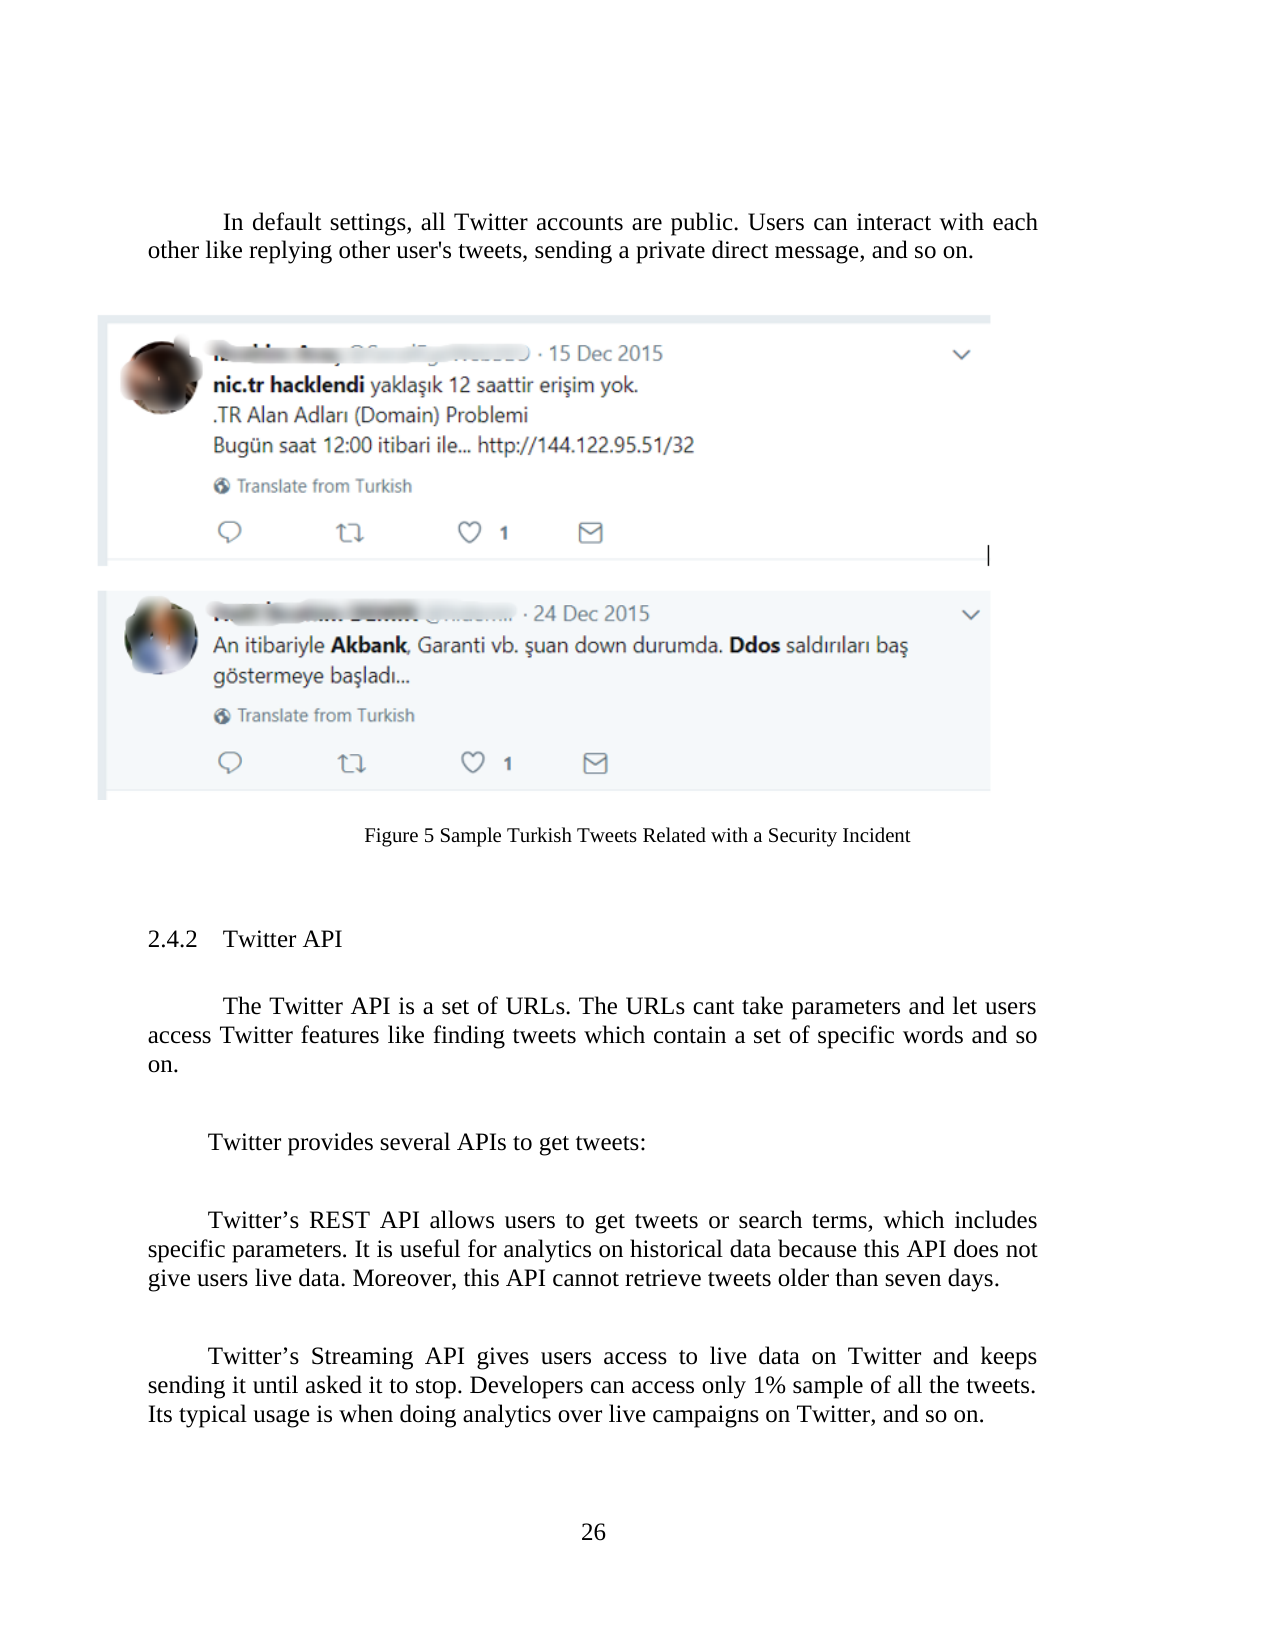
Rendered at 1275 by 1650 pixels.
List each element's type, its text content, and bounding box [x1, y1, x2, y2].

picture [97, 310, 1001, 800]
text Twitter’s Streaming API gives users access to live data on Twitter and keeps sending it until asked it to stop. Developers can access only 1% sample of all the tweets. Its typical usage is when doing analytics over live campaigns on Twitter, and so on. [148, 1341, 1039, 1428]
text Twitter provides several APIs to get tweets: [148, 1127, 1039, 1156]
subtitle Twitter API [148, 927, 1039, 952]
text The Twitter API is a set of URLs. The URLs cant take parameters and let users access Twitter features like finding tweets which contain a set of specific words and so on. [148, 991, 1039, 1078]
text In default settings, all Twitter accounts are public. Users can interact with each other like replying other user's tweets, sending a private direct message, and so on. [148, 207, 1039, 264]
text Twitter’s REST API allows users to get tweets or search terms, which includes specific parameters. It is useful for analytics on historical data because this API does not give users live data. Moreover, this API cannot retrieve tweets older than seven days. [148, 1206, 1039, 1292]
